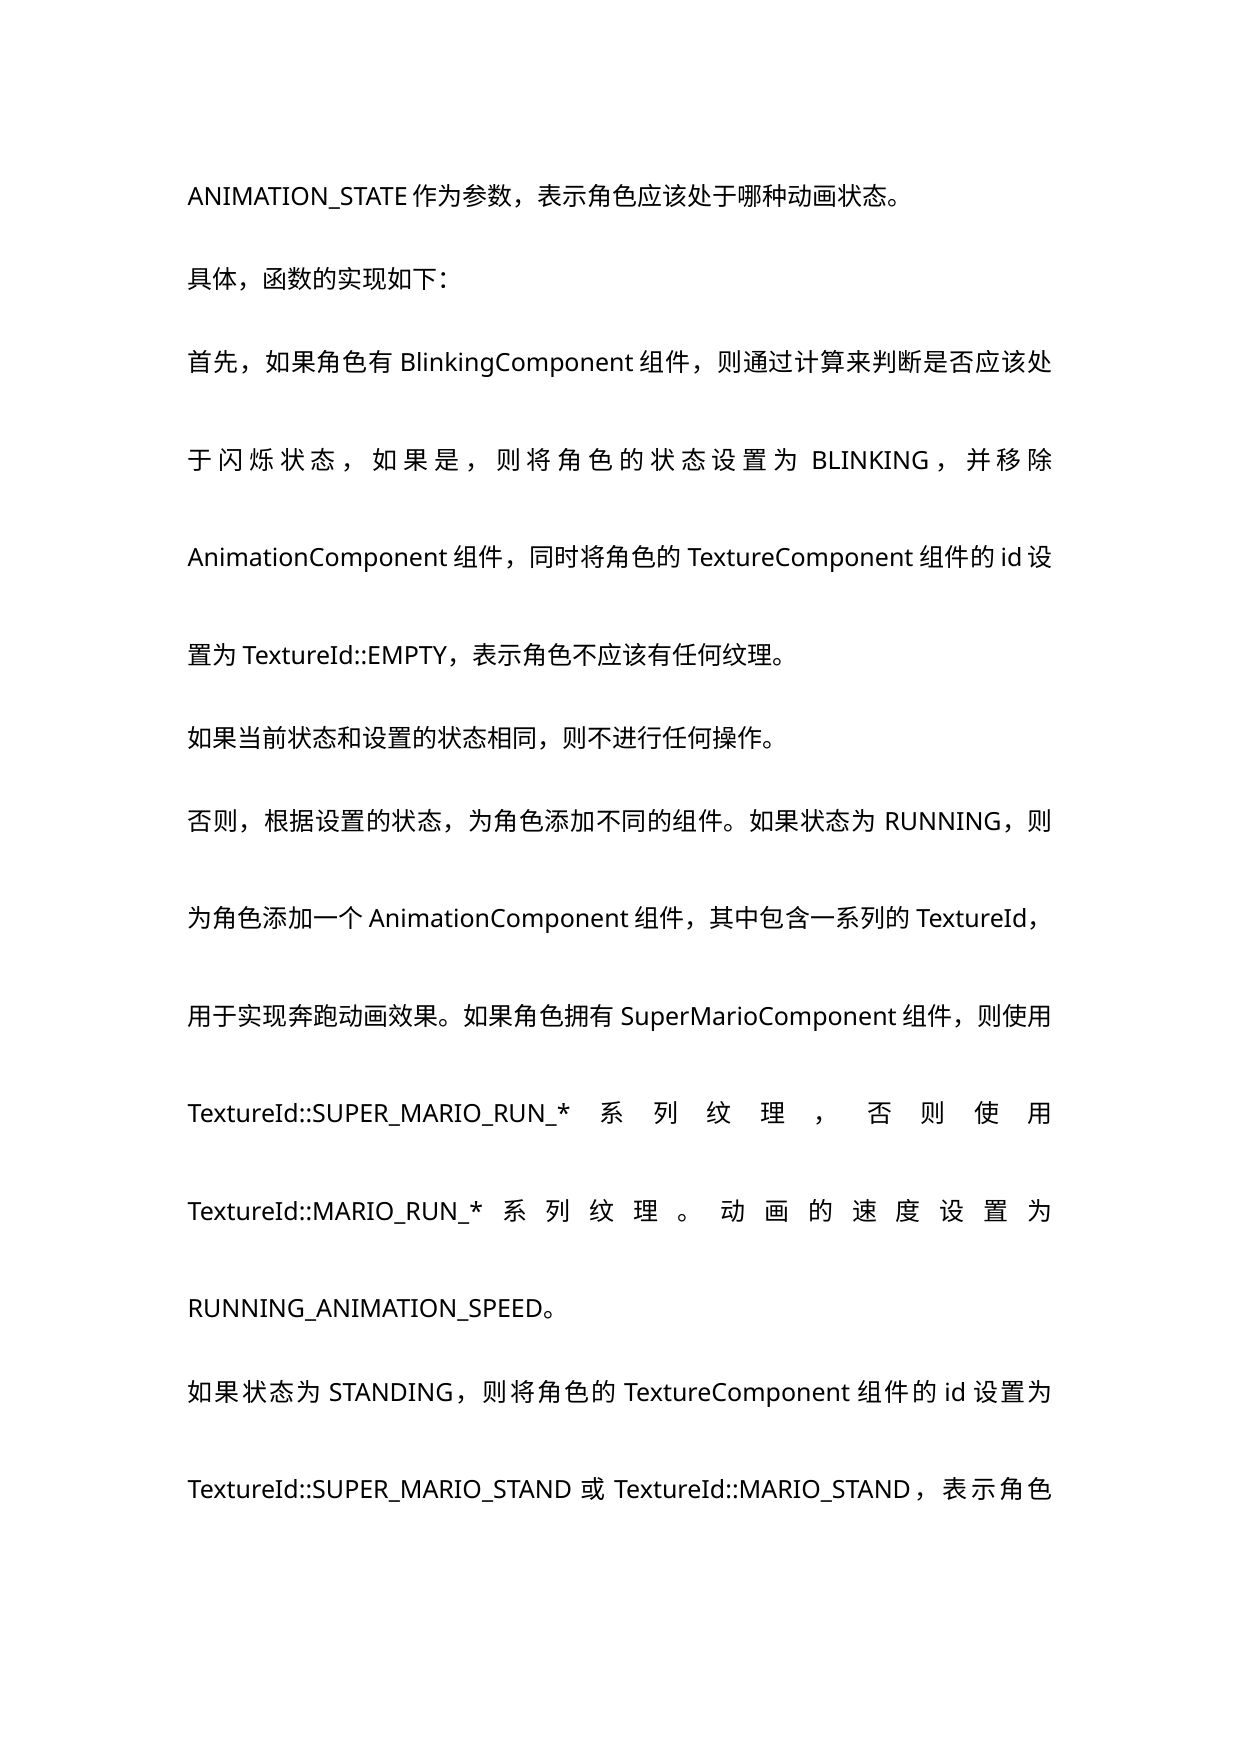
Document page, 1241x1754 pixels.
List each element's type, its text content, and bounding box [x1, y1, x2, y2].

text 否则，根据设置的状态，为角色添加不同的组件。如果状态为RUNNING，则为角色添加一个AnimationComponent组件，其中包含一系列的TextureId，用于实现奔跑动画效果。如果角色拥有SuperMarioComponent组件，则使用TextureId::SUPER_MARIO_RUN_*系列纹理，否则使用TextureId::MARIO_RUN_*系列纹理。动画的速度设置为RUNNING_ANIMATION_SPEED。 [187, 787, 1053, 1339]
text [187, 1358, 1053, 1520]
text 具体，函数的实现如下： [187, 245, 1053, 310]
text 首先，如果角色有BlinkingComponent组件，则通过计算来判断是否应该处于闪烁状态，如果是，则将角色的状态设置为BLINKING，并移除AnimationComponent组件，同时将角色的TextureComponent组件的id设置为TextureId::EMPTY，表示角色不应该有任何纹理。 [187, 328, 1053, 686]
text 如果当前状态和设置的状态相同，则不进行任何操作。 [187, 704, 1053, 769]
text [187, 162, 1053, 227]
